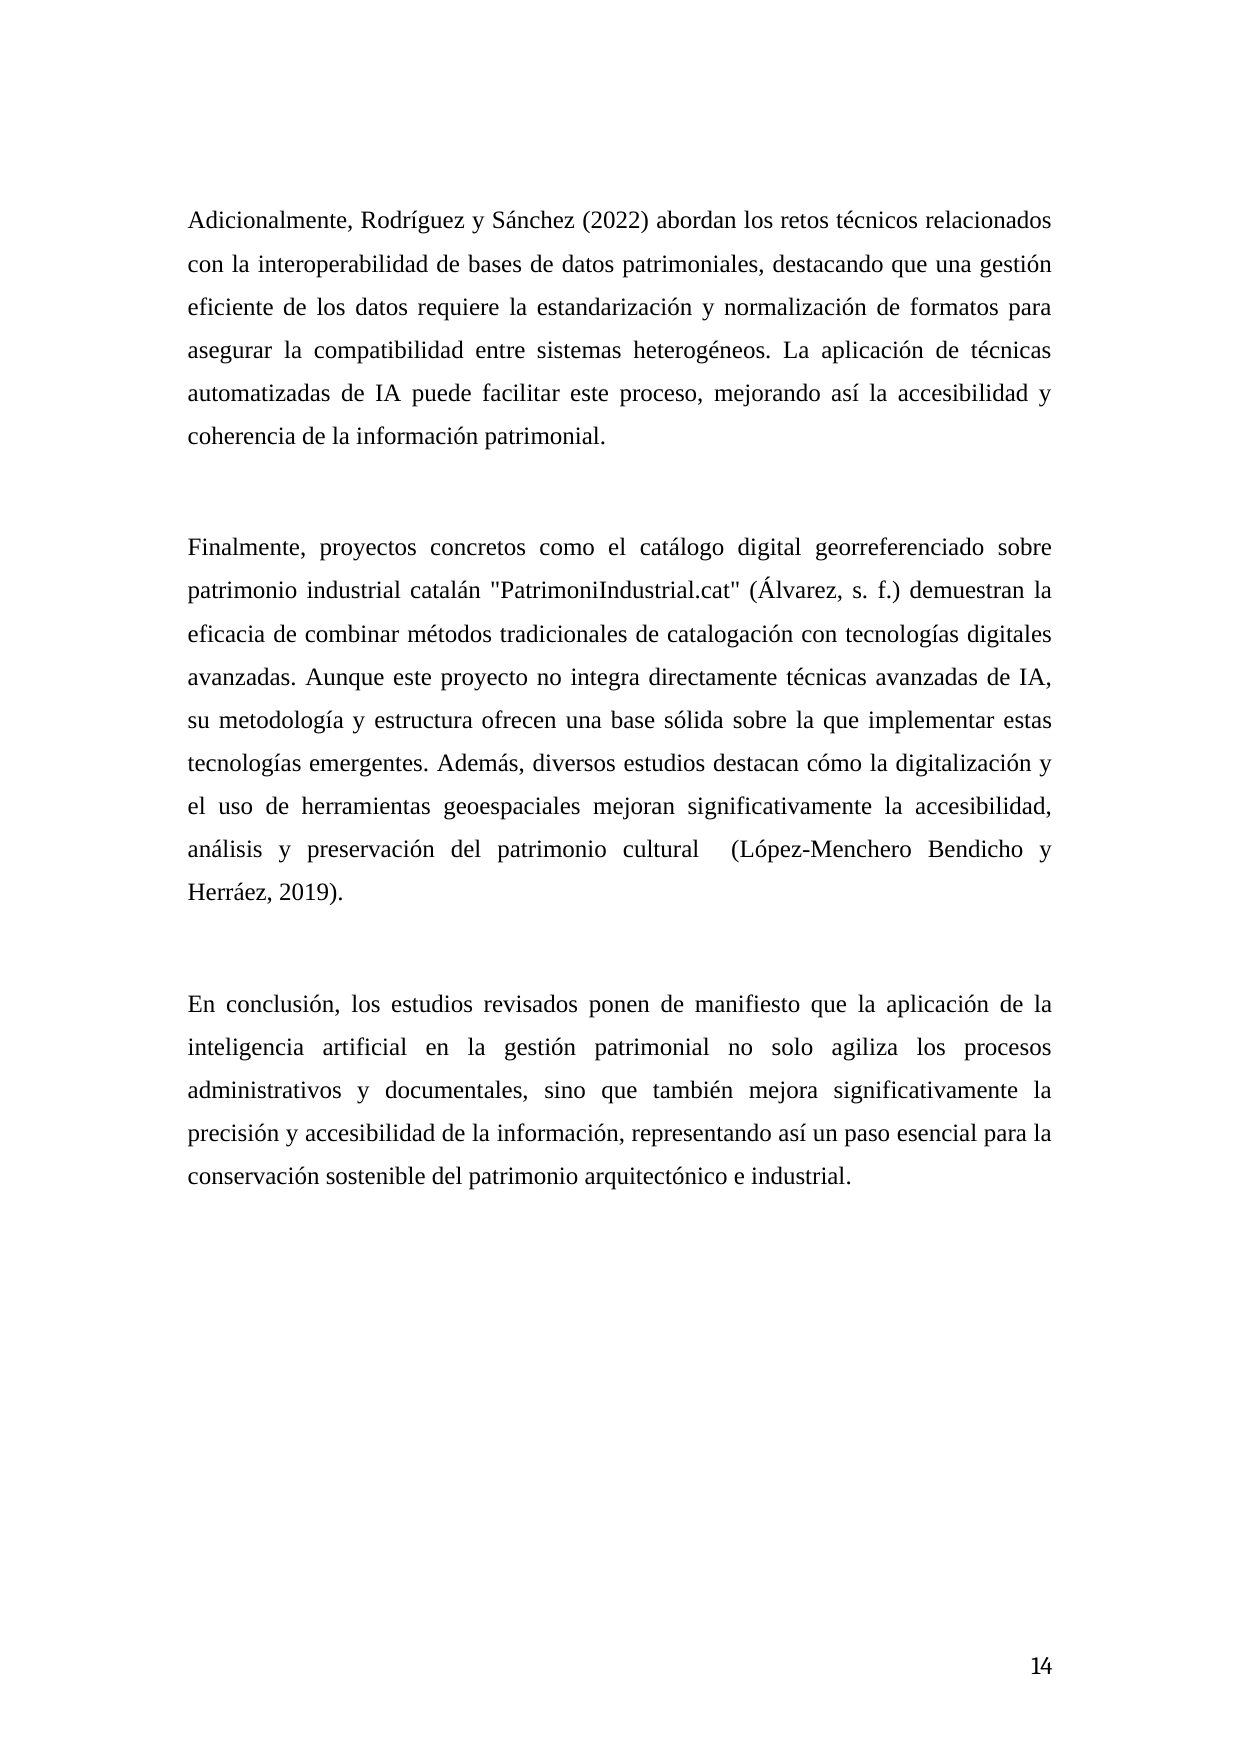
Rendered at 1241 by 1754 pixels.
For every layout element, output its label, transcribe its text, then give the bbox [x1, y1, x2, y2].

text Adicionalmente, Rodríguez y Sánchez (2022) abordan los retos técnicos relacionados con la interoperabilidad de bases de datos patrimoniales, destacando que una gestión eficiente de los datos requiere la estandarización y normalización de formatos para asegurar la compatibilidad entre sistemas heterogéneos. La aplicación de técnicas automatizadas de IA puede facilitar este proceso, mejorando así la accesibilidad y coherencia de la información patrimonial. [187, 206, 1053, 450]
text Finalmente, proyectos concretos como el catálogo digital georreferenciado sobre patrimonio industrial catalán "PatrimoniIndustrial.cat" (Álvarez, s. f.) demuestran la eficacia de combinar métodos tradicionales de catalogación con tecnologías digitales avanzadas. Aunque este proyecto no integra directamente técnicas avanzadas de IA, su metodología y estructura ofrecen una base sólida sobre la que implementar estas tecnologías emergentes. Además, diversos estudios destacan cómo la digitalización y el uso de herramientas geoespaciales mejoran significativamente la accesibilidad, análisis y preservación del patrimonio cultural (López-Menchero Bendicho y Herráez, 2019). [187, 532, 1053, 906]
text En conclusión, los estudios revisados ponen de manifiesto que la aplicación de la inteligencia artificial en la gestión patrimonial no solo agiliza los procesos administrativos y documentales, sino que también mejora significativamente la precisión y accesibilidad de la información, representando así un paso esencial para la conservación sostenible del patrimonio arquitectónico e industrial. [187, 989, 1053, 1190]
